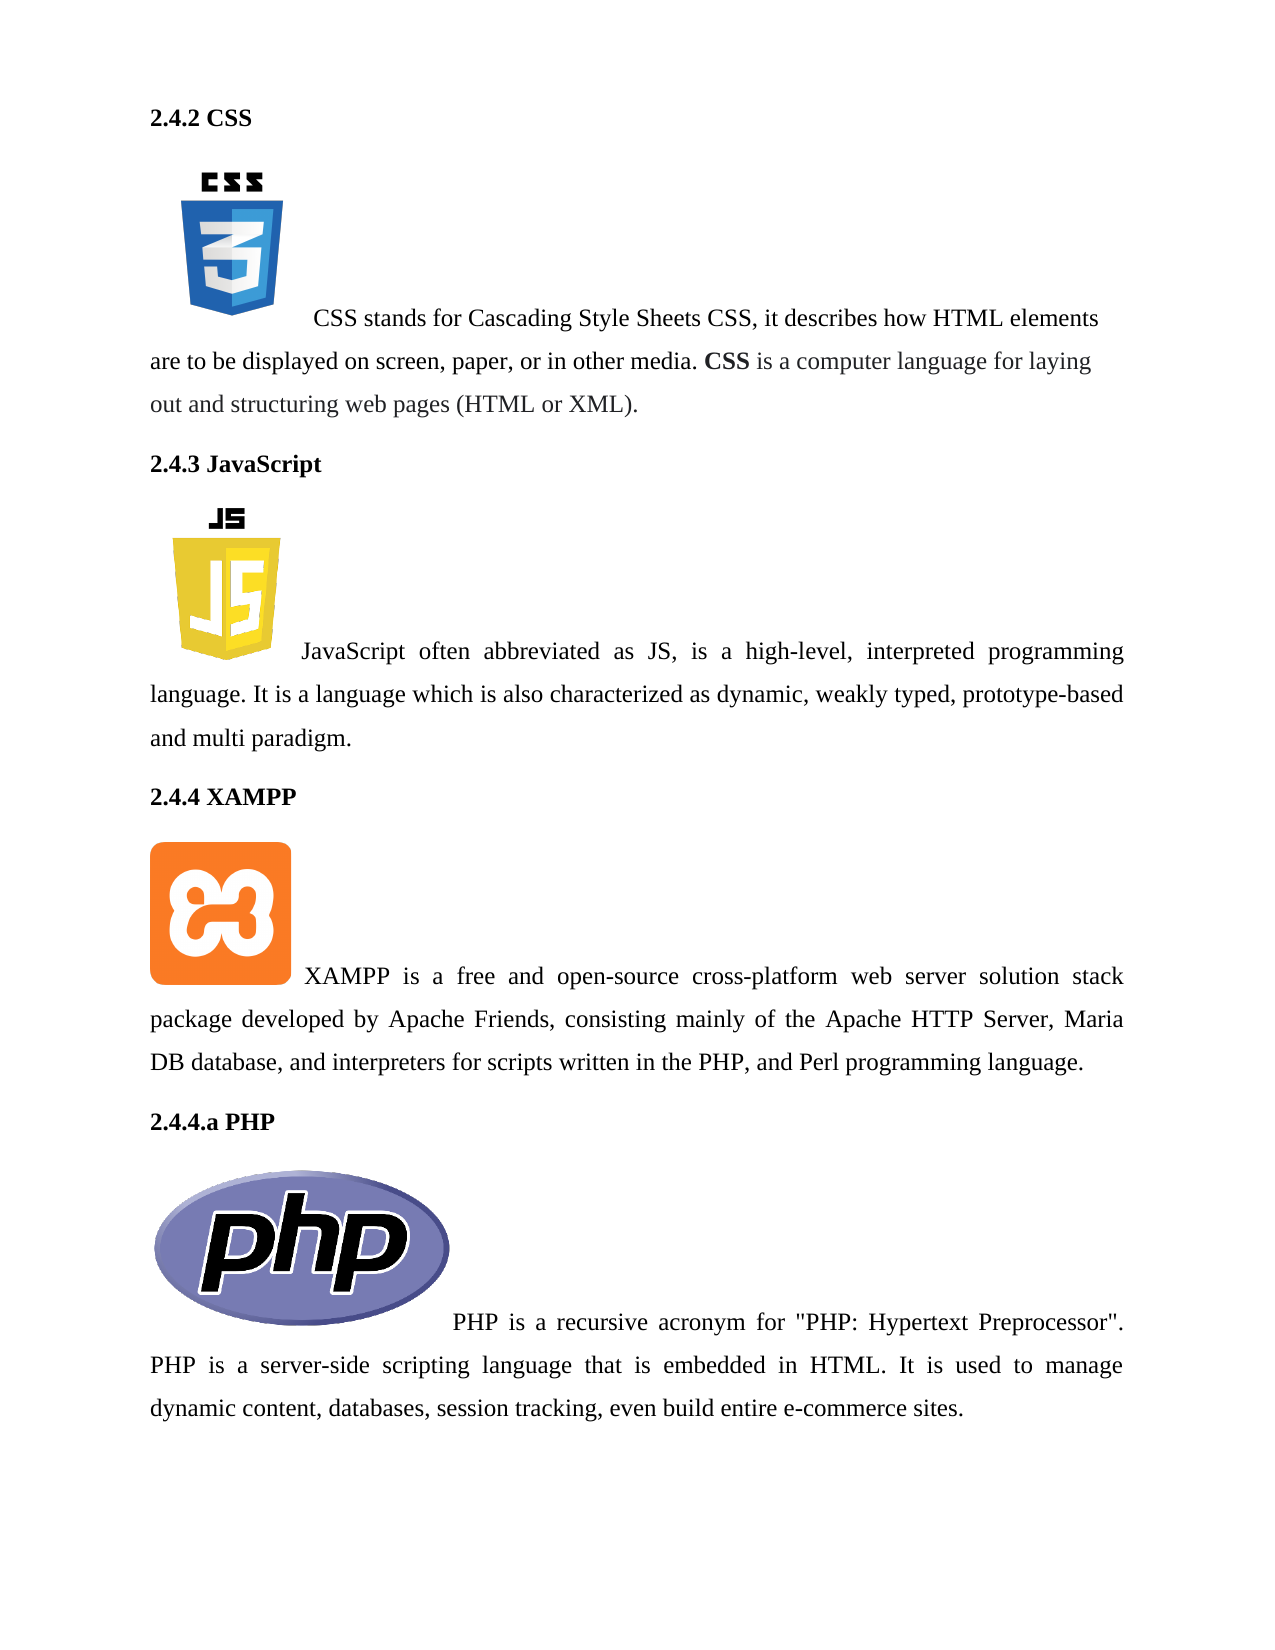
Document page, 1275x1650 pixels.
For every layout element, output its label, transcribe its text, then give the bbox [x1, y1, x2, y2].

text XAMPP is a free and open-source cross-platform web server solution stack package developed by Apache Friends, consisting mainly of the Apache HTTP Server, Maria DB database, and interpreters for scripts written in the PHP, and Perl programming language. [150, 842, 1125, 1076]
text 2.4.2 CSS [150, 103, 1125, 132]
picture [150, 162, 313, 326]
text CSS stands for Cascading Style Sheets CSS, it describes how HTML elements are to be displayed on screen, paper, or in other media. CSS is a computer language for laying out and structuring web pages (HTML or XML). [150, 163, 1125, 418]
text 2.4.4 XAMPP [150, 782, 1125, 811]
picture [150, 508, 302, 660]
picture [150, 1166, 453, 1330]
text PHP is a recursive acronym for "PHP: Hypertext Preprocessor". PHP is a server-side scripting language that is embedded in HTML. It is used to manage dynamic content, databases, session tracking, even build entire e-commerce sites. [150, 1167, 1125, 1422]
text JavaScript often abbreviated as JS, is a high-level, interpreted programming language. It is a language which is also characterized as dynamic, weakly typed, prototype-based and multi paradigm. [150, 508, 1125, 751]
text 2.4.3 JavaScript [150, 449, 1125, 477]
text 2.4.4.a PHP [150, 1107, 1125, 1136]
picture [150, 842, 292, 985]
